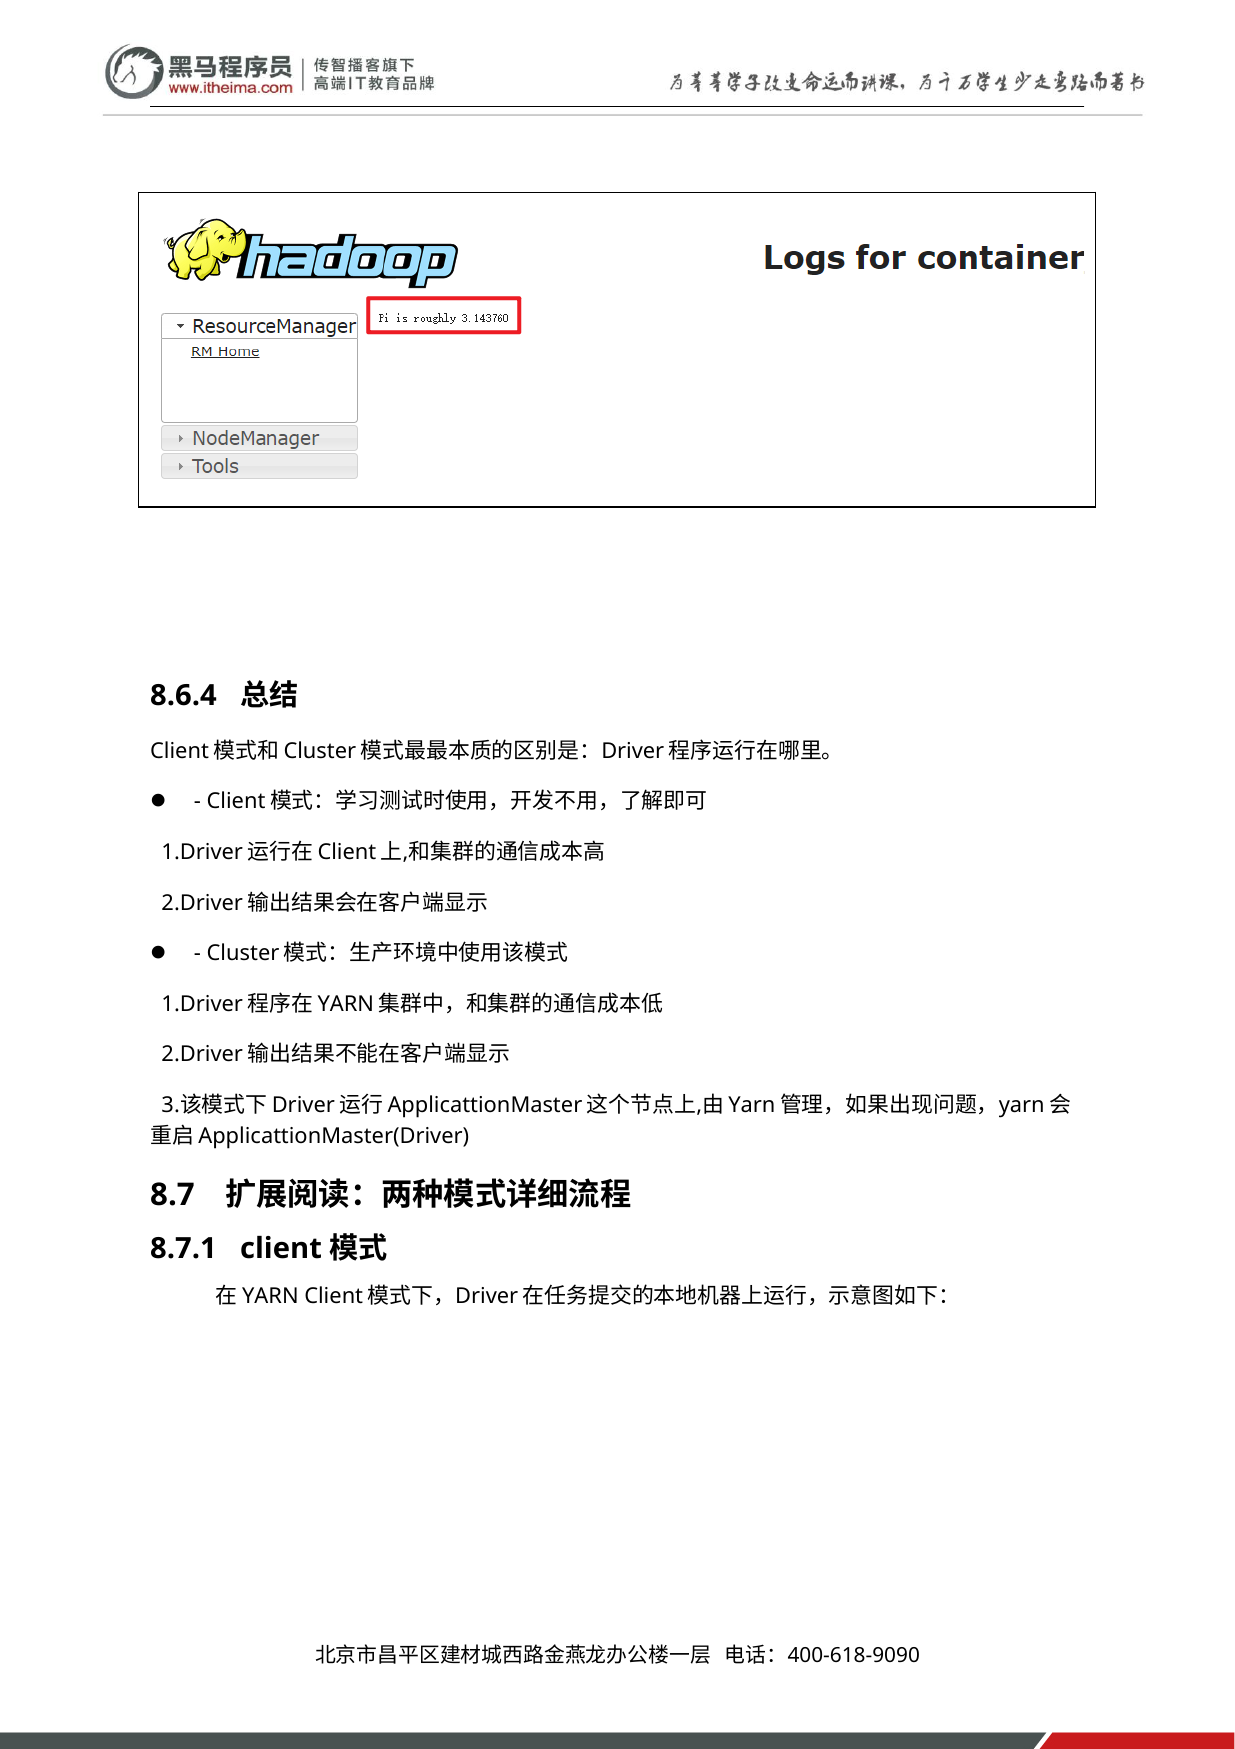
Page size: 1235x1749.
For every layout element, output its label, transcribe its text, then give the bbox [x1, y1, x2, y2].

picture [150, 211, 1085, 488]
subtitle 扩展阅读：两种模式详细流程 [150, 1169, 1084, 1214]
text 2.Driver输出结果不能在客户端显示 [150, 1036, 1084, 1068]
list - Cluster模式：生产环境中使用该模式 [150, 935, 1084, 967]
table_cell 结果如下： [139, 193, 1095, 506]
text 3.该模式下Driver运行ApplicattionMaster这个节点上,由Yarn管理，如果出现问题，yarn会重启ApplicattionMaster(Driver) [150, 1087, 1084, 1150]
text 1.Driver程序在YARN集群中，和集群的通信成本低 [150, 986, 1084, 1017]
picture [0, 0, 1235, 123]
text 在YARN Client模式下，Driver在任务提交的本地机器上运行，示意图如下： [150, 1278, 1084, 1309]
picture [0, 1673, 1235, 1749]
text 1.Driver运行在Client上,和集群的通信成本高 [150, 834, 1084, 866]
list - Client模式：学习测试时使用，开发不用，了解即可 [150, 783, 1084, 815]
text 2.Driver输出结果会在客户端显示 [150, 884, 1084, 916]
subtitle client 模式 [150, 1225, 1084, 1267]
text Client模式和Cluster模式最最本质的区别是：Driver程序运行在哪里。 [150, 733, 1084, 765]
subtitle 总结 [150, 672, 1084, 714]
